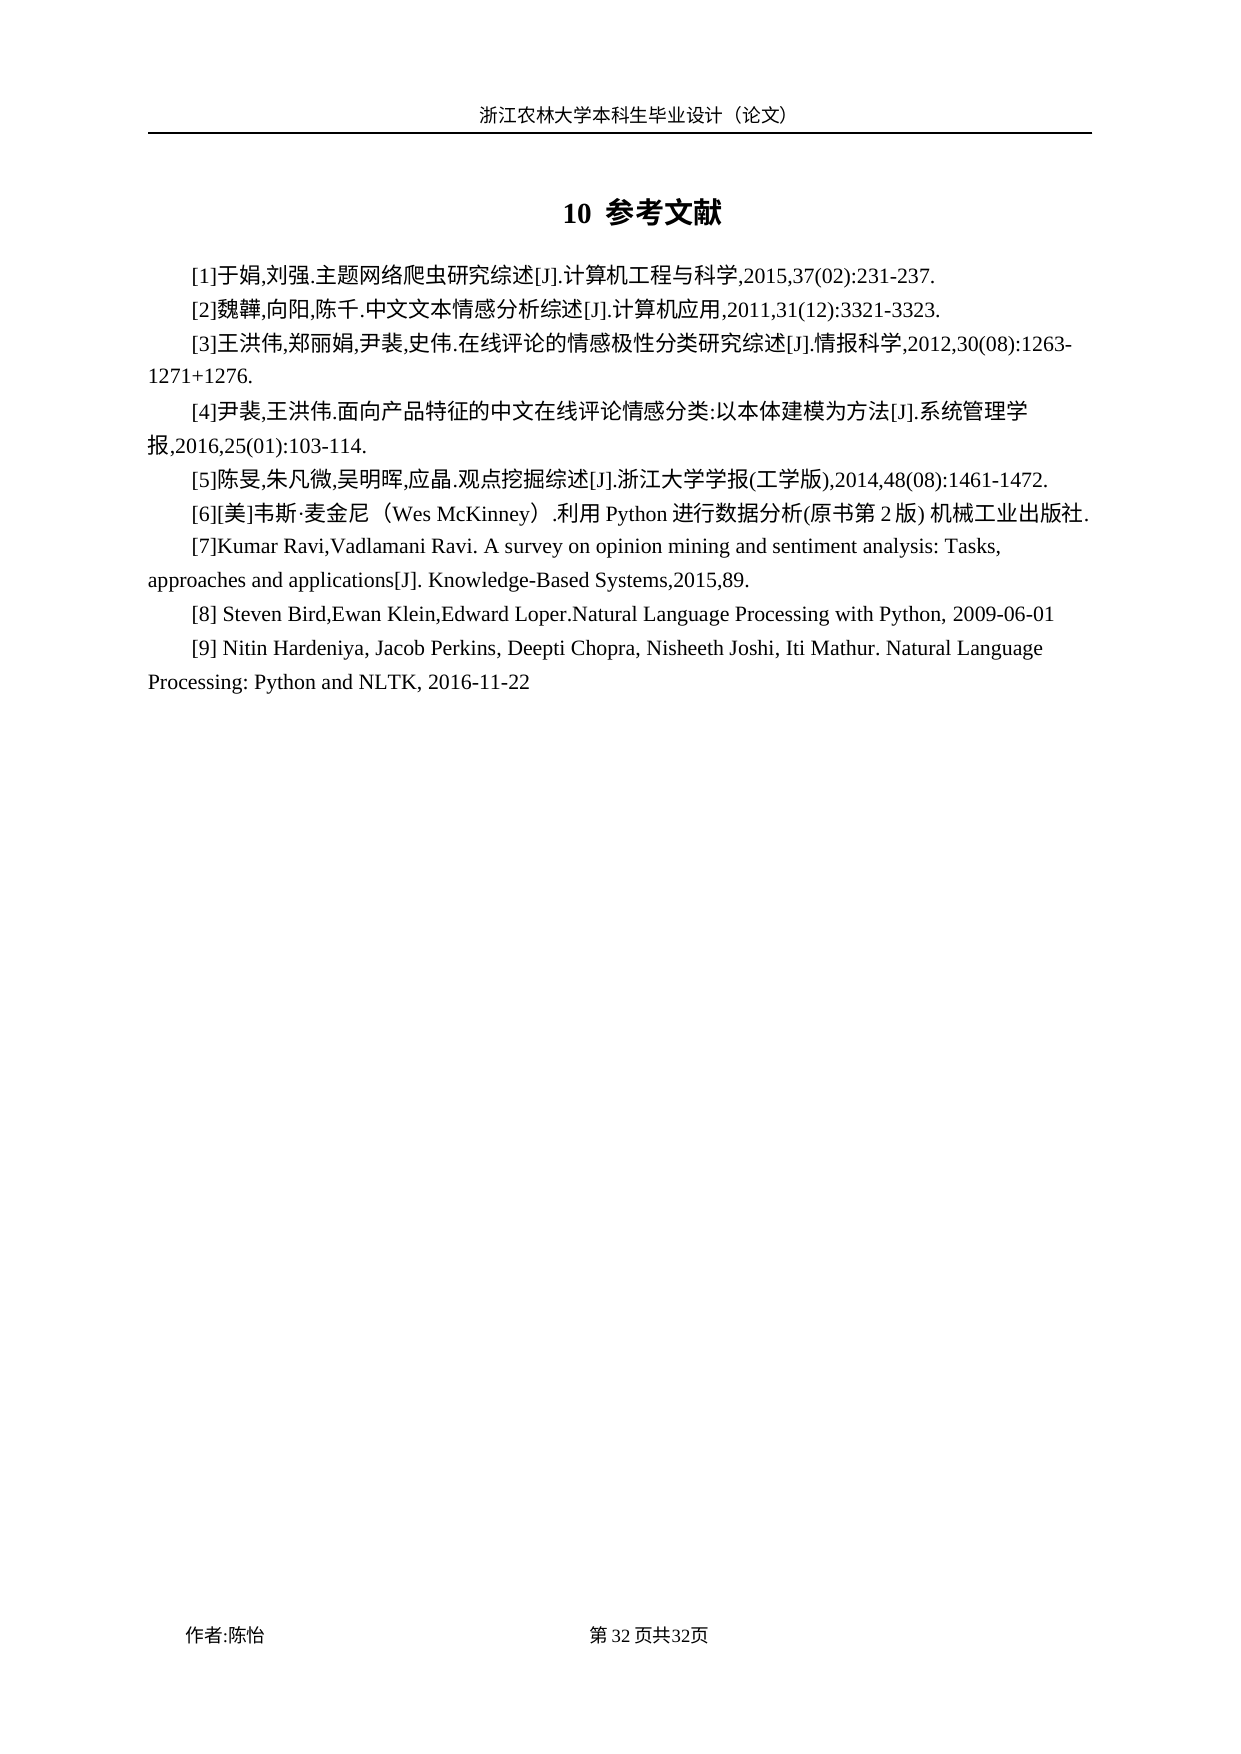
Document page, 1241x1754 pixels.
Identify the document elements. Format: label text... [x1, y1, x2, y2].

text [3]王洪伟,郑丽娟,尹裴,史伟.在线评论的情感极性分类研究综述[J].情报科学,2012,30(08):1263-1271+1276. [148, 325, 1092, 393]
text [2]魏韡,向阳,陈千.中文文本情感分析综述[J].计算机应用,2011,31(12):3321-3323. [148, 291, 1092, 325]
text [5]陈旻,朱凡微,吴明晖,应晶.观点挖掘综述[J].浙江大学学报(工学版),2014,48(08):1461-1472. [148, 461, 1092, 494]
text [9] Nitin Hardeniya, Jacob Perkins, Deepti Chopra, Nisheeth Joshi, Iti Mathur. Natural Language Processing: Python and NLTK, 2016-11-22 [148, 630, 1092, 698]
text [8] Steven Bird,Ewan Klein,Edward Loper.Natural Language Processing with Python, 2009-06-01 [148, 596, 1092, 630]
text [7]Kumar Ravi,Vadlamani Ravi. A survey on opinion mining and sentiment analysis: Tasks, approaches and applications[J]. Knowledge-Based Systems,2015,89. [148, 528, 1092, 596]
text [6][美]韦斯·麦金尼（Wes McKinney）.利用Python进行数据分析(原书第2版) 机械工业出版社. [148, 494, 1092, 528]
text [4]尹裴,王洪伟.面向产品特征的中文在线评论情感分类:以本体建模为方法[J].系统管理学报,2016,25(01):103-114. [148, 393, 1092, 461]
text [1]于娟,刘强.主题网络爬虫研究综述[J].计算机工程与科学,2015,37(02):231-237. [148, 257, 1092, 291]
subtitle 参考文献 [192, 176, 1092, 244]
